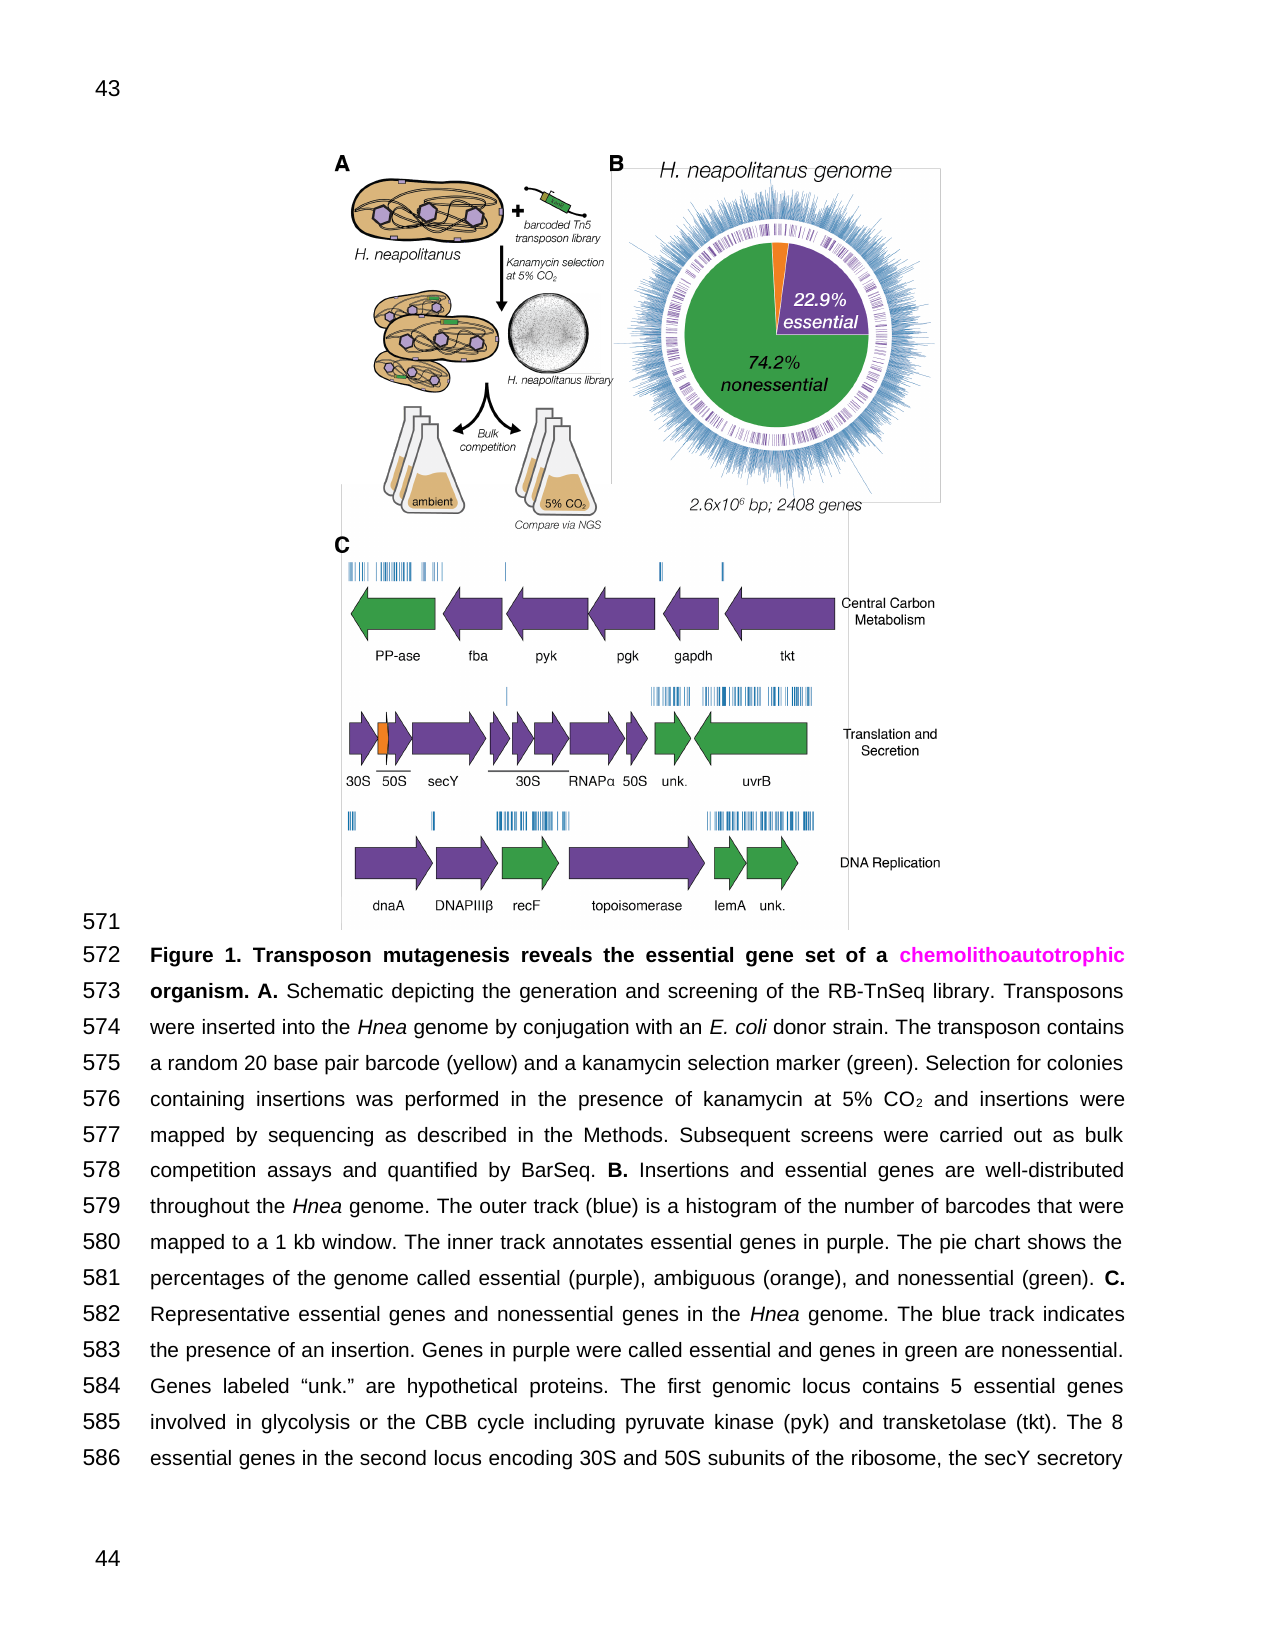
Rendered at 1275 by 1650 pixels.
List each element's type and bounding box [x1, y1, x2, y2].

text [150, 943, 1125, 1470]
picture [331, 150, 944, 930]
